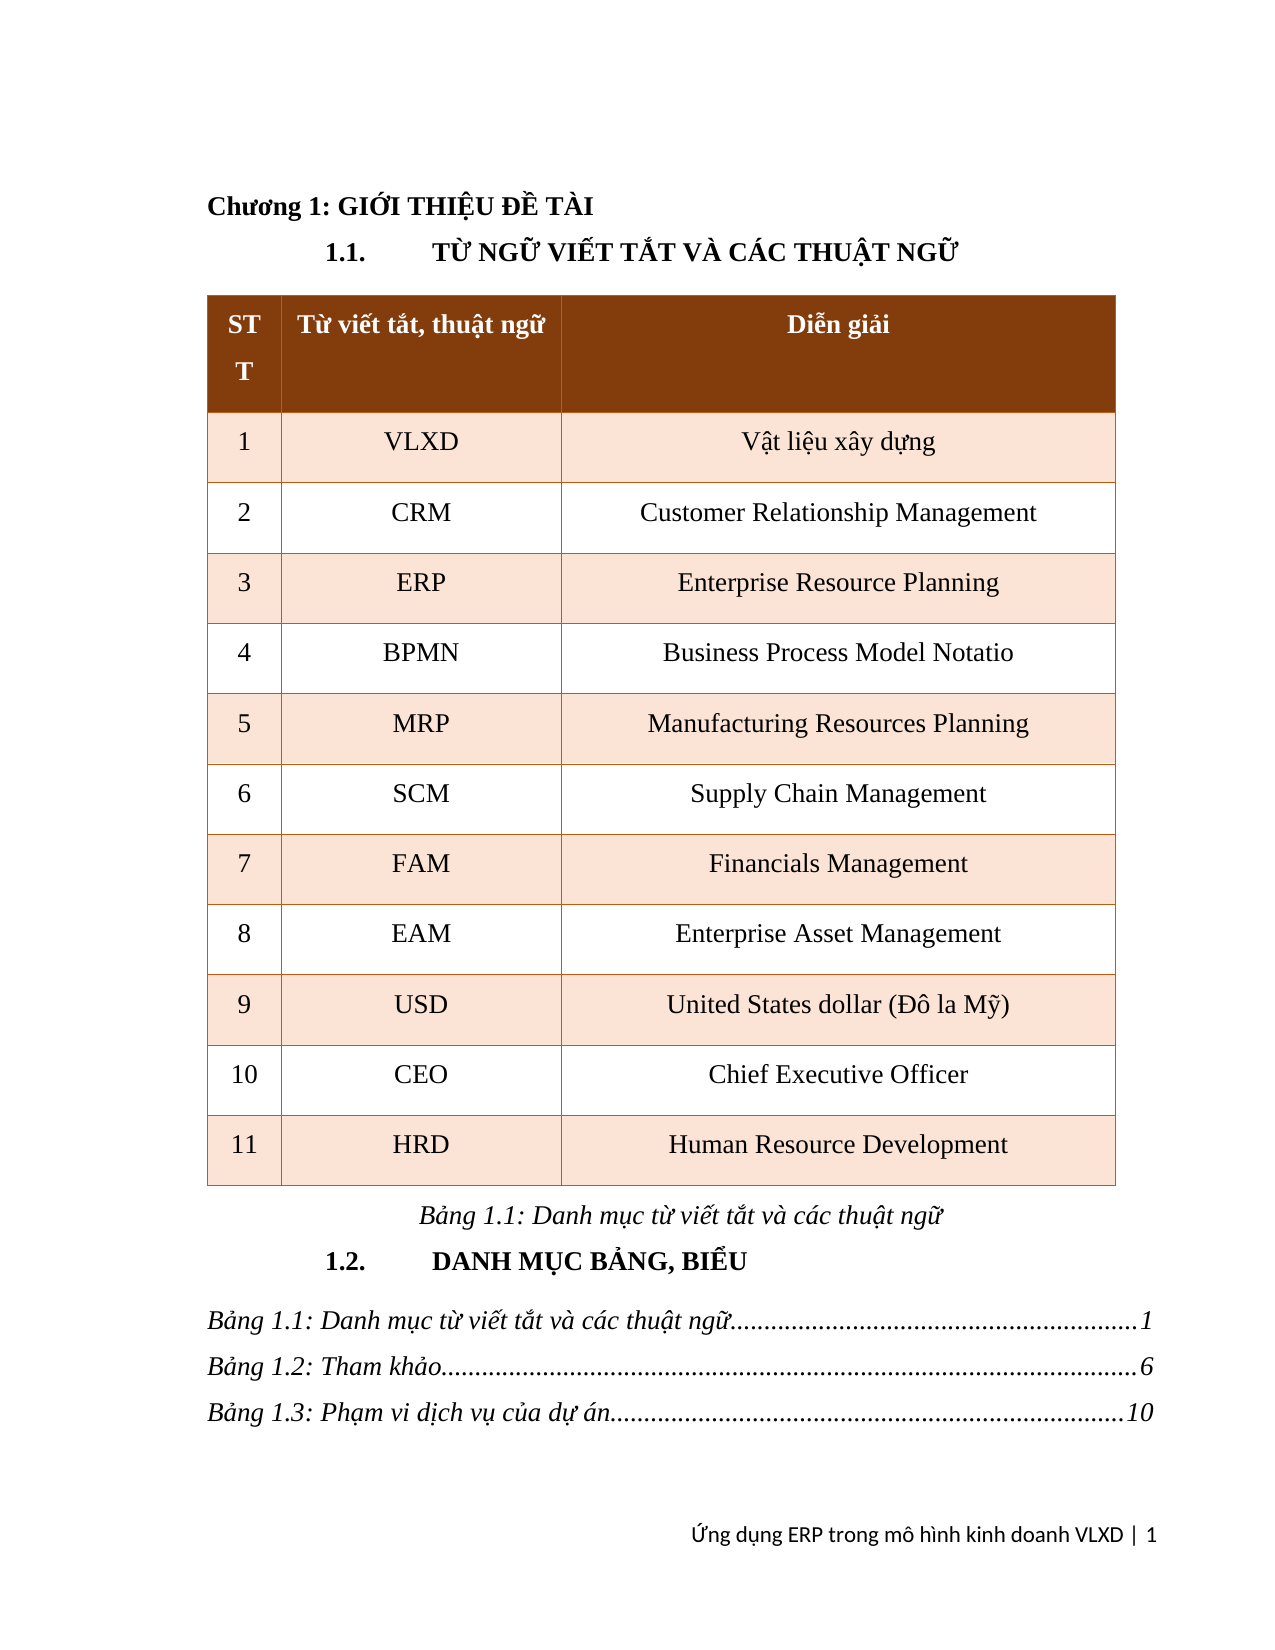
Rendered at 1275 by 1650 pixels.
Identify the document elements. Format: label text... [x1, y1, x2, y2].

table_cell EAM [282, 905, 561, 974]
subtitle Chương 1: GIỚI THIỆU ĐỀ TÀI [207, 190, 1157, 221]
table_cell 3 [208, 554, 281, 623]
table_cell 5 [208, 694, 281, 763]
table_header Diễn giải [562, 296, 1115, 412]
table_cell 6 [208, 765, 281, 834]
table_cell Business Process Model Notatio [562, 624, 1115, 693]
table_cell Enterprise Resource Planning [562, 554, 1115, 623]
table_cell Chief Executive Officer [562, 1046, 1115, 1115]
table_cell 9 [208, 975, 281, 1045]
table_cell Customer Relationship Management [562, 483, 1115, 552]
table_cell Supply Chain Management [562, 765, 1115, 834]
table_cell United States dollar (Đô la Mỹ) [562, 975, 1115, 1045]
table_cell Vật liệu xây dựng [562, 413, 1115, 482]
table_cell 4 [208, 624, 281, 693]
table_cell Human Resource Development [562, 1116, 1115, 1185]
table_cell MRP [282, 694, 561, 763]
table_cell 2 [208, 483, 281, 552]
list TỪ NGỮ VIẾT TẮT VÀ CÁC THUẬT NGỮ [266, 236, 1157, 267]
table_cell FAM [282, 835, 561, 904]
table_cell CEO [282, 1046, 561, 1115]
table_cell 10 [208, 1046, 281, 1115]
table_cell 8 [208, 905, 281, 974]
table_cell CRM [282, 483, 561, 552]
table_cell Manufacturing Resources Planning [562, 694, 1115, 763]
table_cell VLXD [282, 413, 561, 482]
table_cell HRD [282, 1116, 561, 1185]
table_cell 1 [208, 413, 281, 482]
table_header STT [208, 296, 281, 412]
table_cell 7 [208, 835, 281, 904]
table_cell Enterprise Asset Management [562, 905, 1115, 974]
table_cell SCM [282, 765, 561, 834]
table_cell BPMN [282, 624, 561, 693]
table_cell USD [282, 975, 561, 1045]
table_cell 11 [208, 1116, 281, 1185]
text Bảng 1.1: Danh mục từ viết tắt và các thuật ngữ [207, 1199, 1157, 1230]
table_header Từ viết tắt, thuật ngữ [282, 296, 561, 412]
table_cell ERP [282, 554, 561, 623]
table_cell Financials Management [562, 835, 1115, 904]
